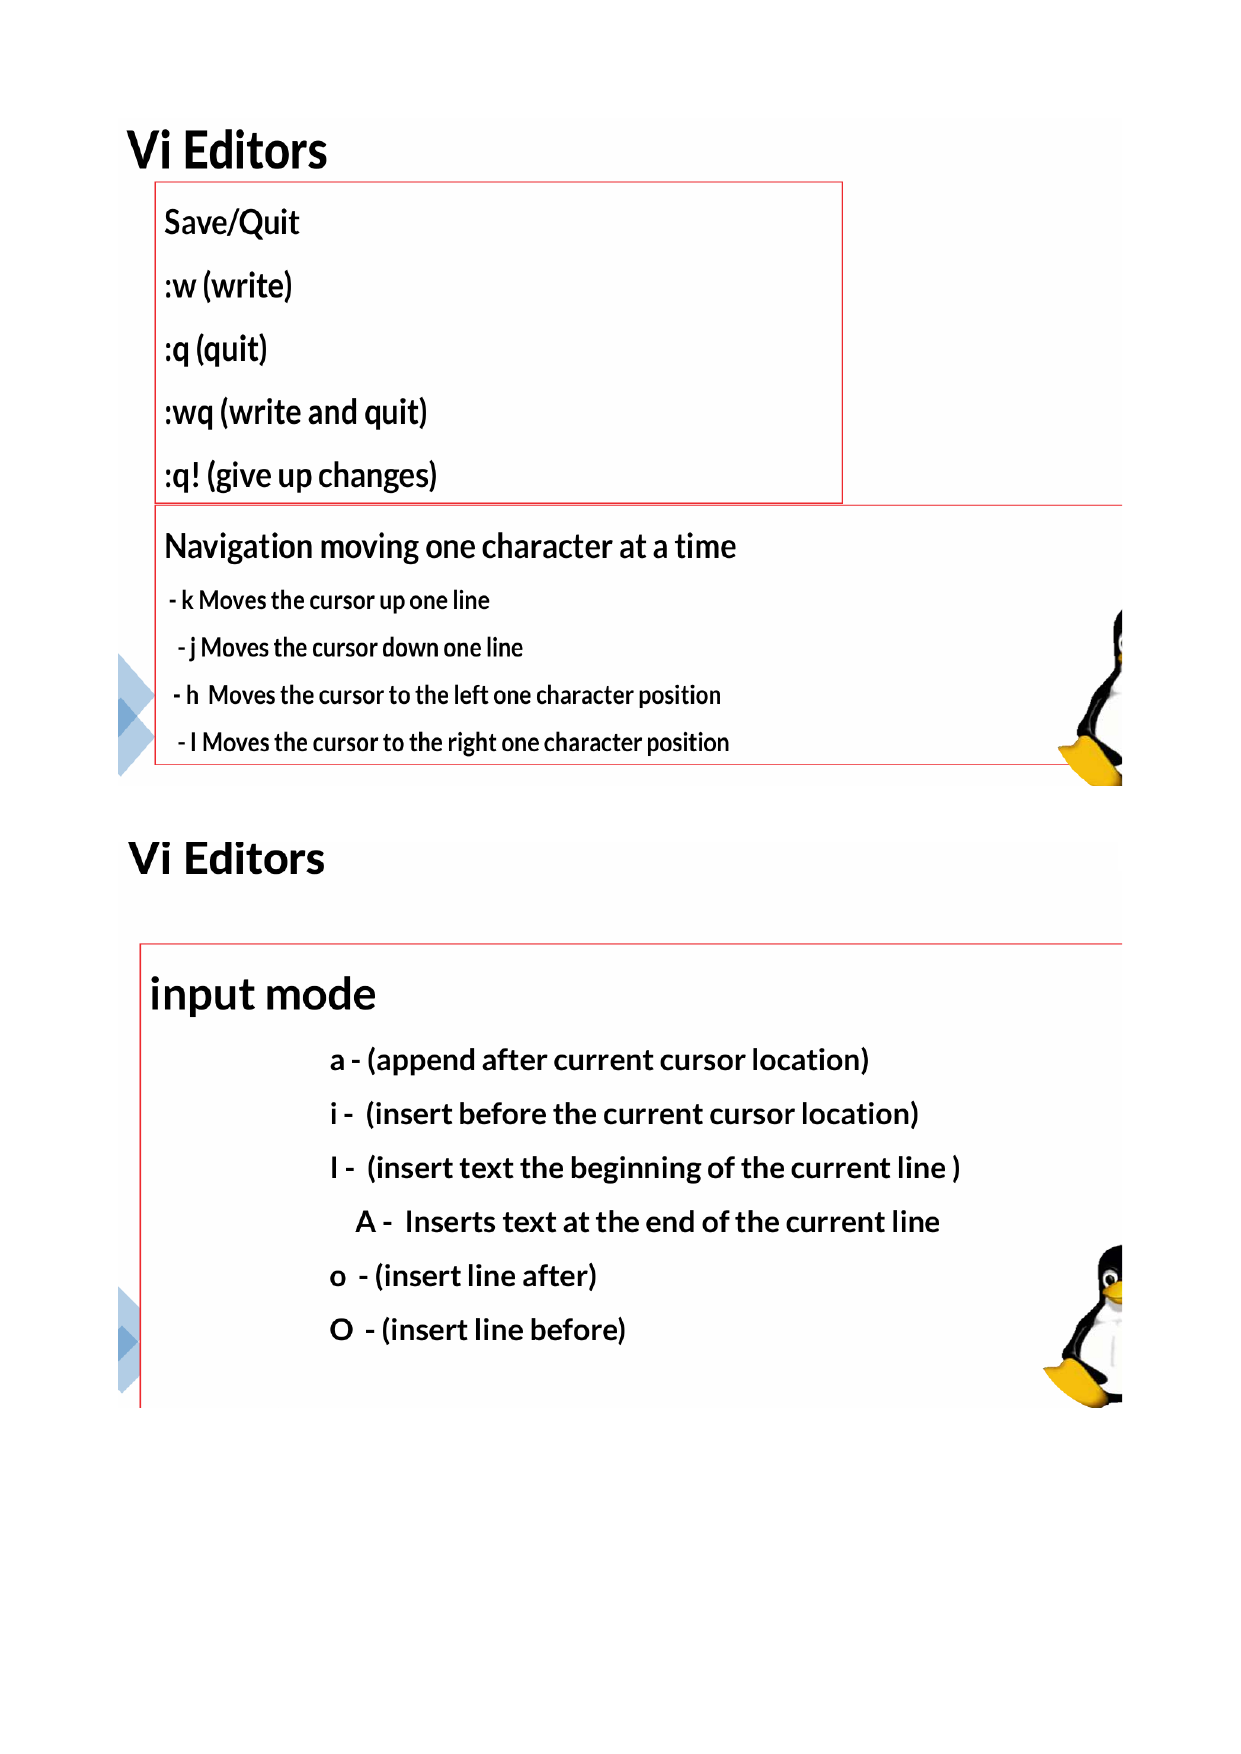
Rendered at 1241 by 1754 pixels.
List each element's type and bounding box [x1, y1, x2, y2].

picture [118, 118, 1123, 786]
picture [118, 842, 1123, 1408]
